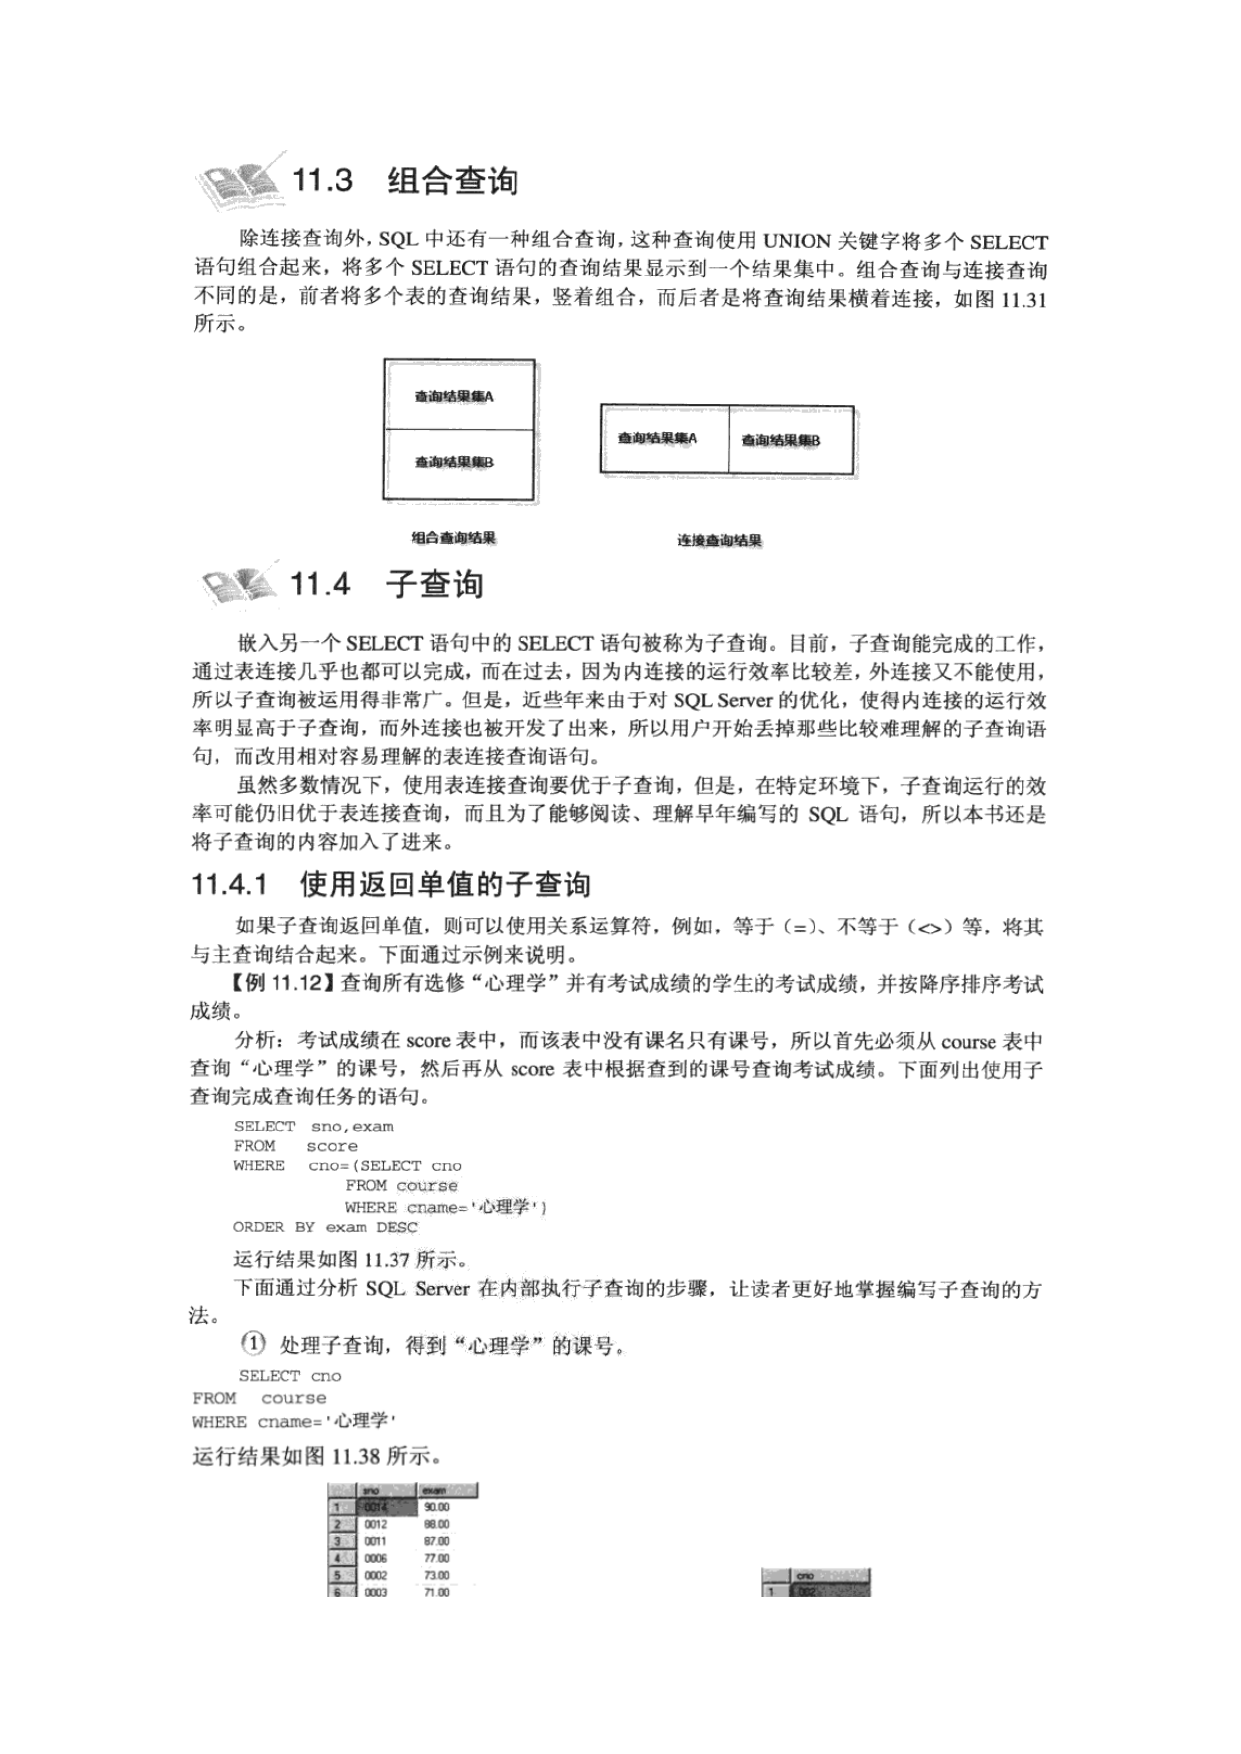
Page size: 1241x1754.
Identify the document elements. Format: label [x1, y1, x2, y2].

picture [187, 150, 1053, 1597]
